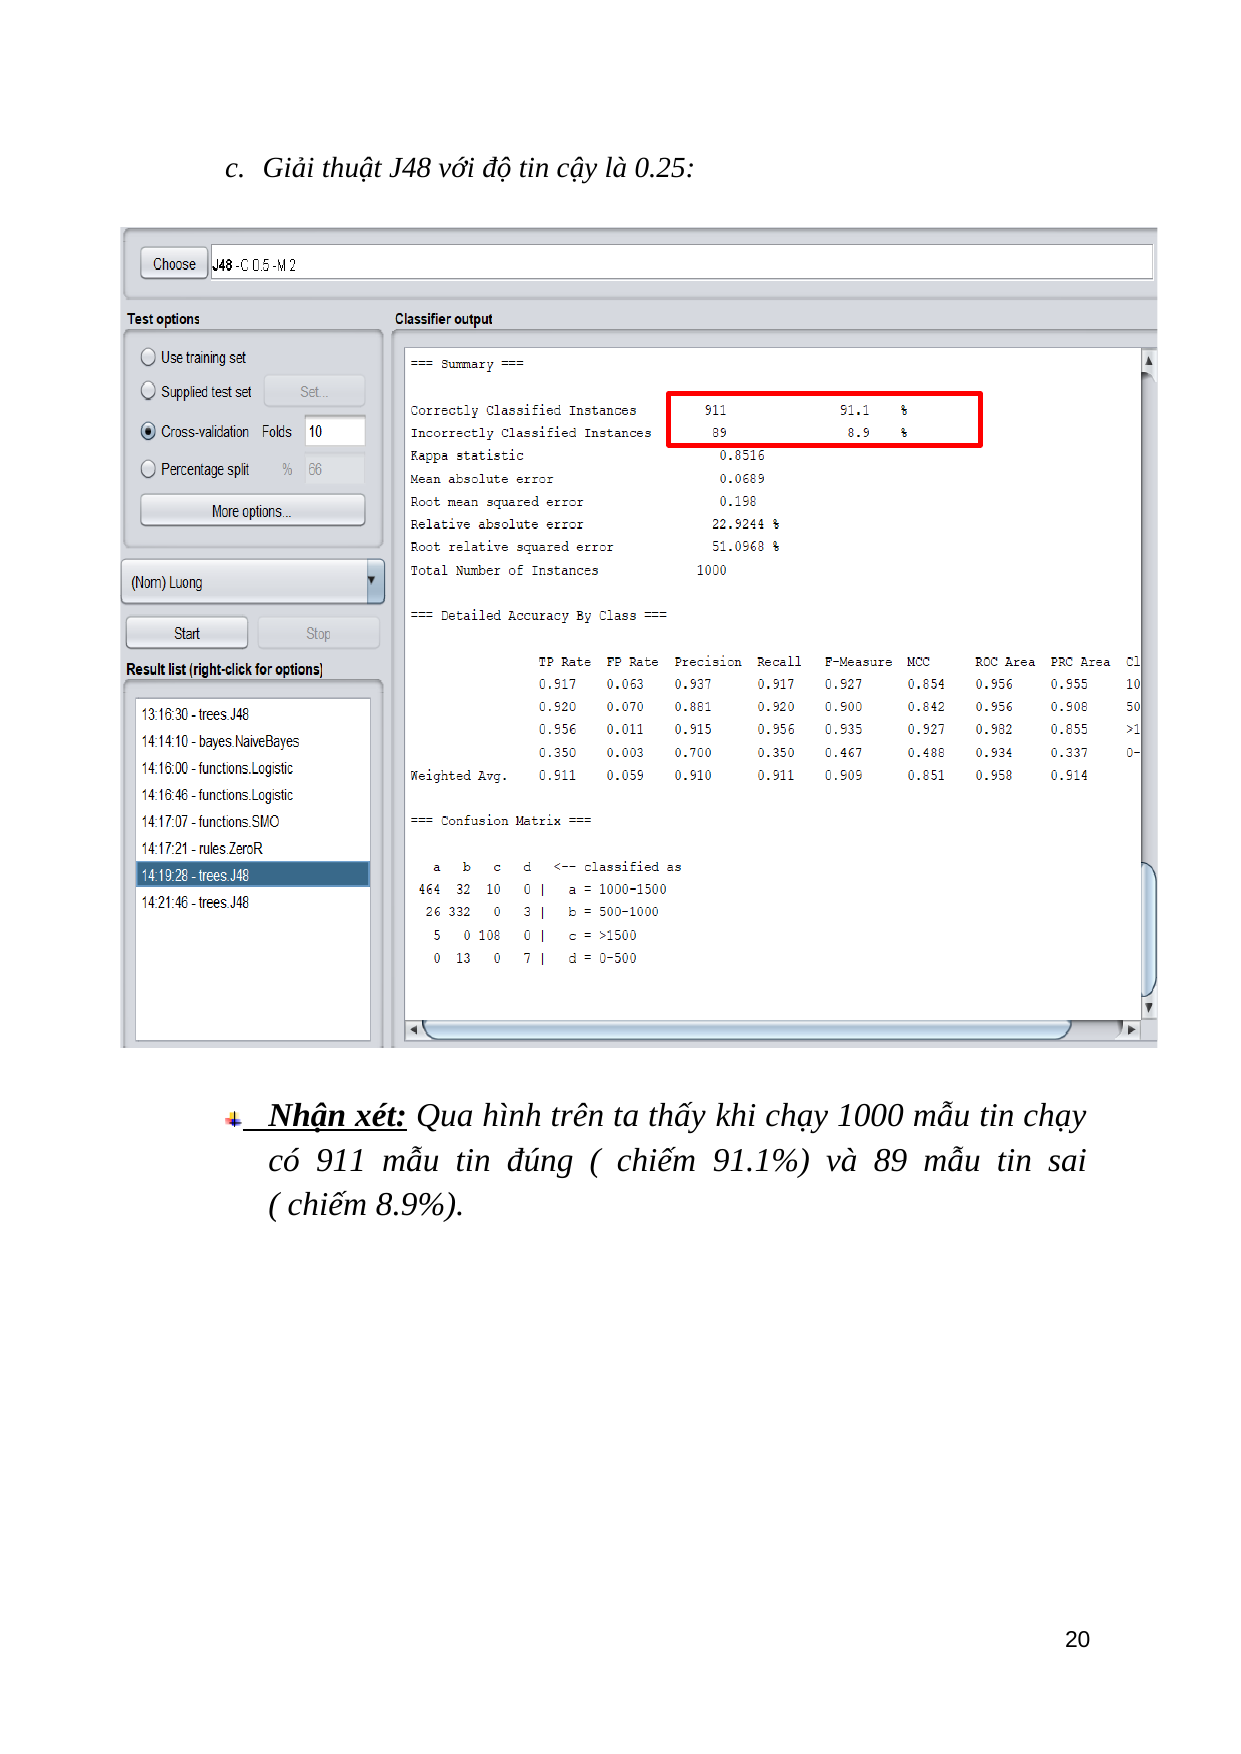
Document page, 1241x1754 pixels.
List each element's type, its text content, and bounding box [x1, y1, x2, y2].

picture [120, 227, 1158, 1048]
list Giải thuật J48 với độ tin cậy là 0.25: [225, 150, 1090, 183]
list Nhận xét: Qua hình trên ta thấy khi chạy 1000 mẫu tin chạy có 911 mẫu tin đúng ( chiếm 91.1%) và 89 mẫu tin sai ( chiếm 8.9%). [224, 1096, 1090, 1222]
picture [225, 1110, 242, 1127]
